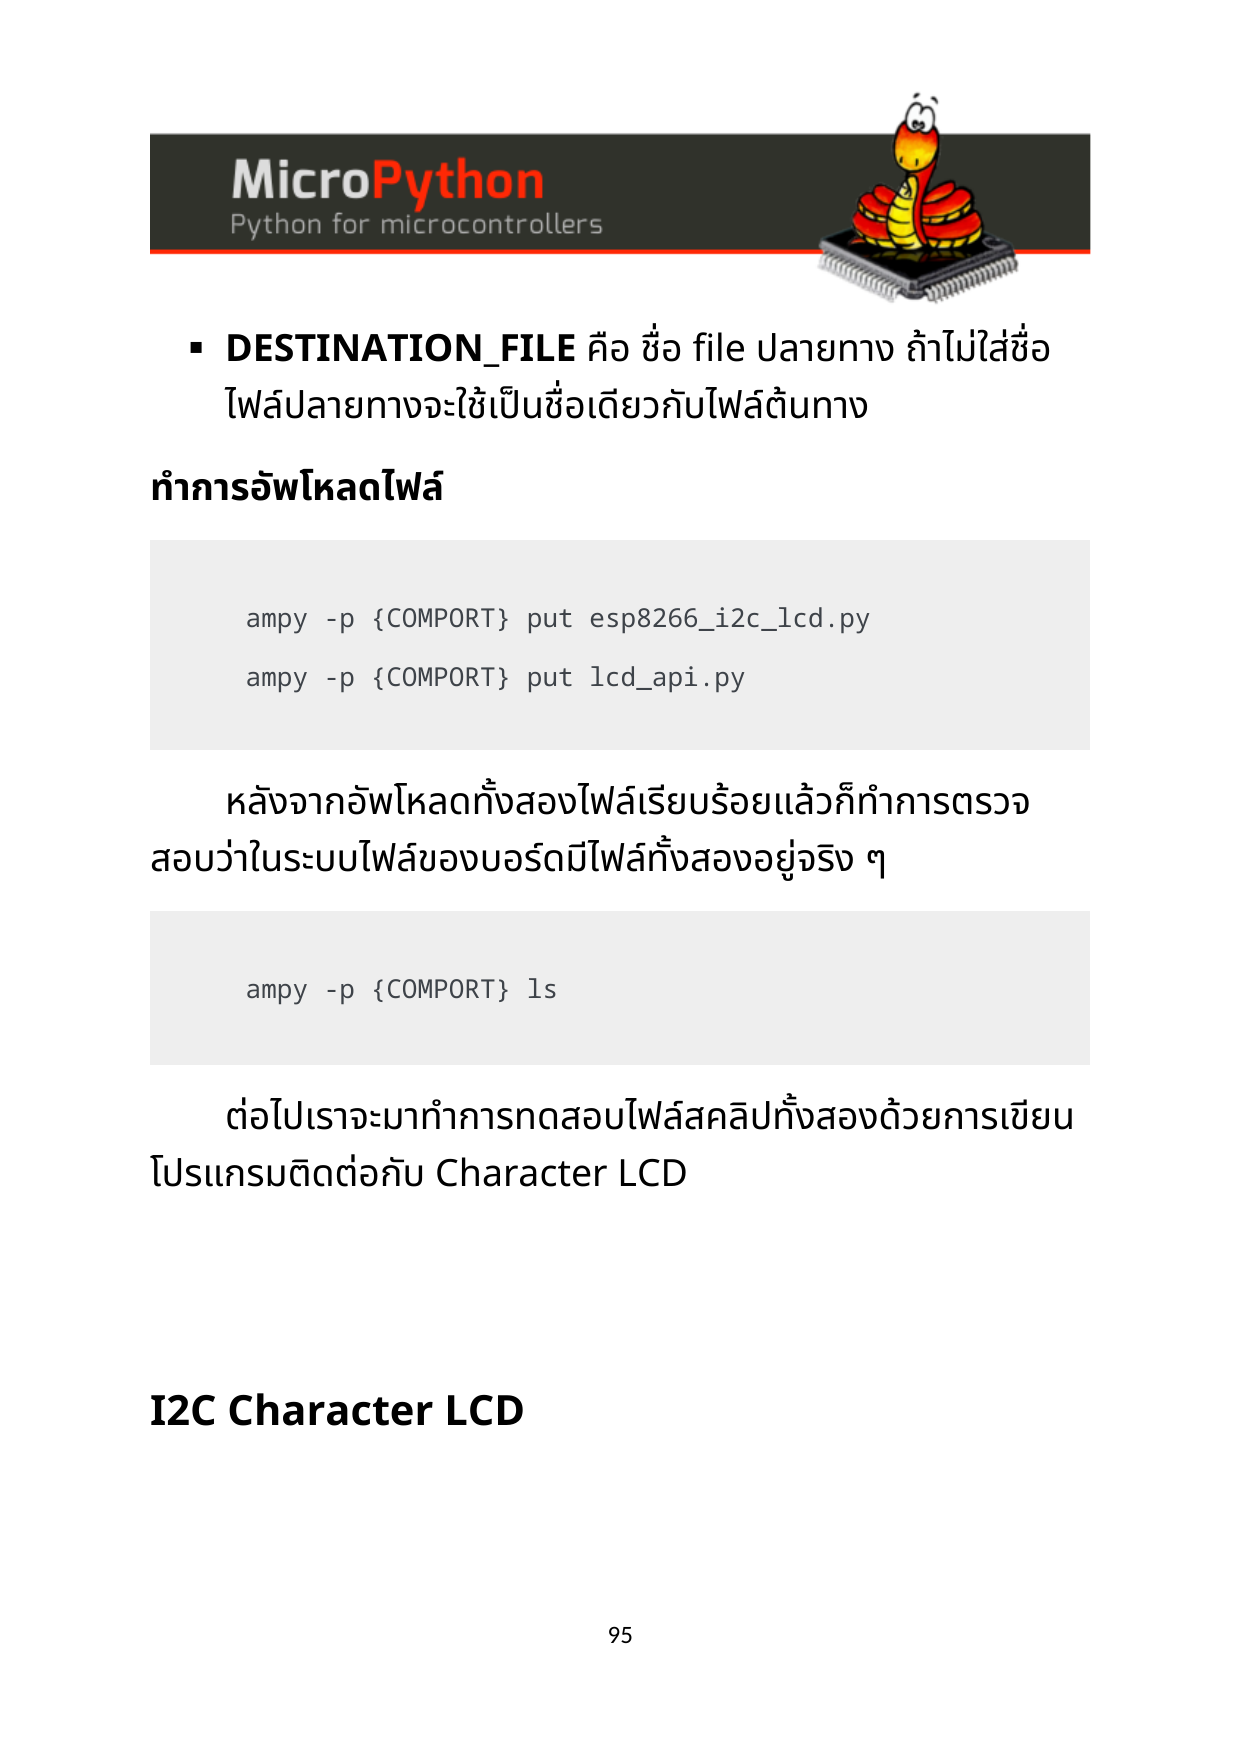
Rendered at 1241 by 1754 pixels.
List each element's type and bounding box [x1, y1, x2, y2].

picture [150, 73, 1091, 322]
